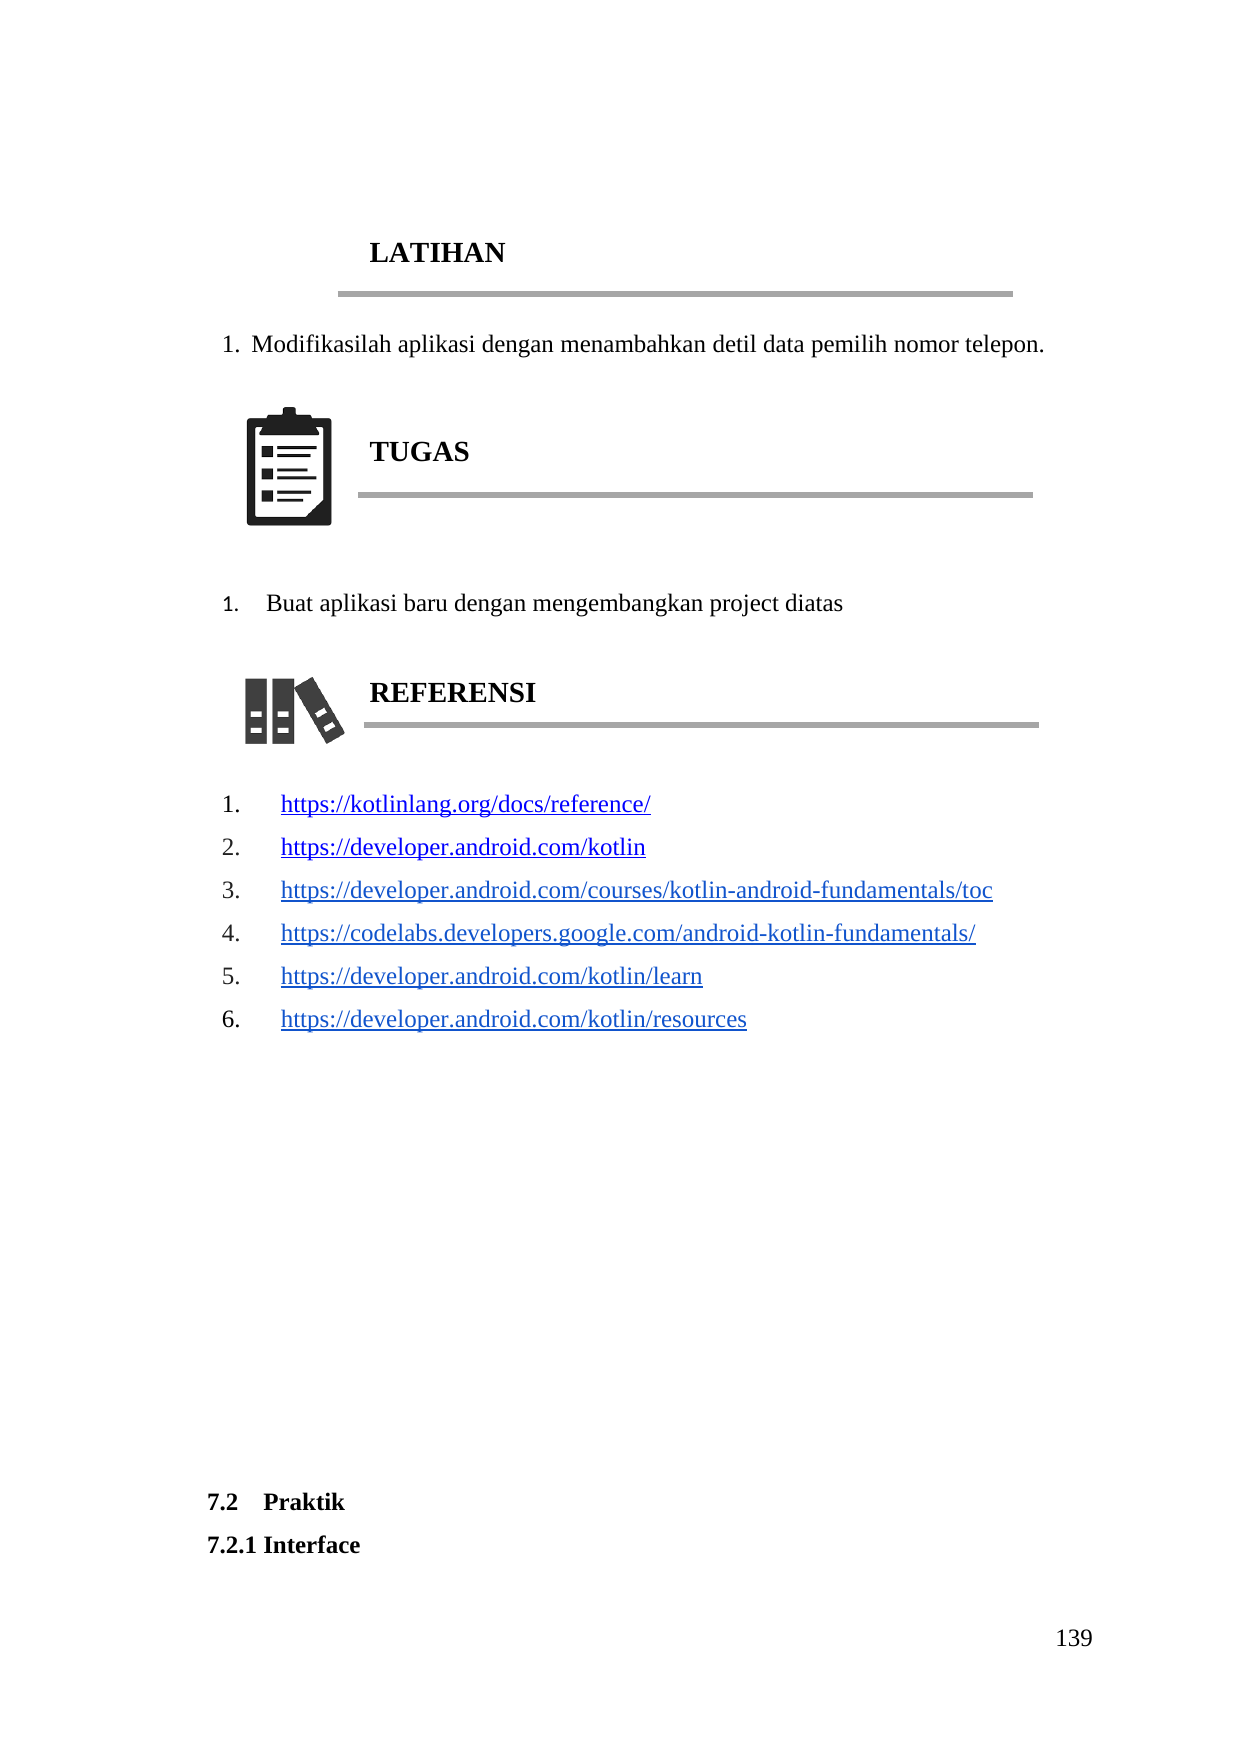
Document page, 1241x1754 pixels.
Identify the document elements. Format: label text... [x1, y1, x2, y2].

picture [246, 407, 332, 526]
list https://kotlinlang.org/docs/reference/ [222, 789, 1092, 818]
picture [245, 676, 345, 744]
list https://developer.android.com/courses/kotlin-android-fundamentals/toc [222, 875, 1092, 904]
list https://codelabs.developers.google.com/android-kotlin-fundamentals/ [222, 918, 1092, 947]
text 1. Modifikasilah aplikasi dengan menambahkan detil data pemilih nomor telepon. [222, 329, 1092, 358]
list https://developer.android.com/kotlin/resources [222, 1004, 1092, 1033]
subtitle TUGAS [369, 434, 1092, 468]
subtitle REFERENSI [369, 675, 1092, 708]
text 7.2.1 Interface [207, 1530, 1092, 1559]
subtitle LATIHAN [369, 236, 1092, 269]
text 7.2 Praktik [207, 1487, 1092, 1516]
list https://developer.android.com/kotlin/learn [222, 961, 1092, 990]
list https://developer.android.com/kotlin [222, 832, 1092, 861]
list Buat aplikasi baru dengan mengembangkan project diatas [222, 588, 1092, 617]
